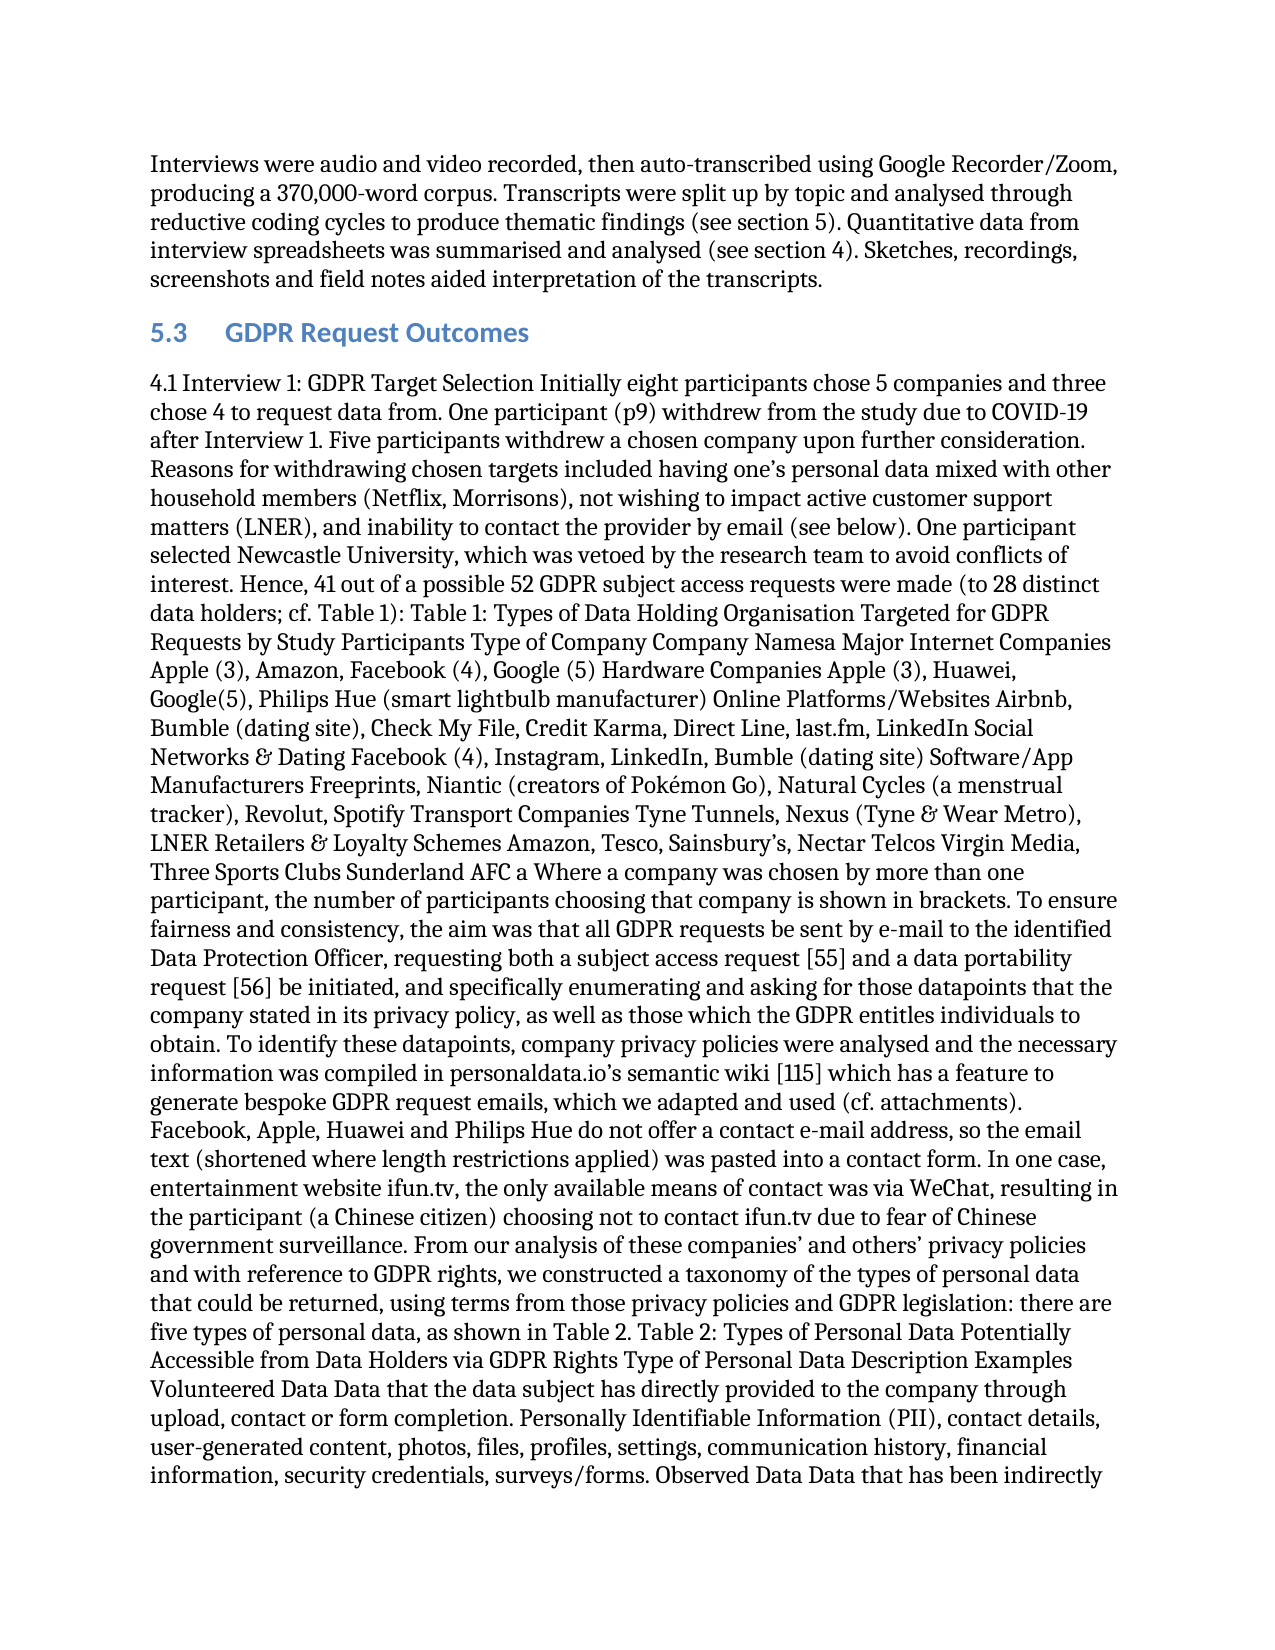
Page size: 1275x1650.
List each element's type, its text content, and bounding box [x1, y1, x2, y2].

text Interviews were audio and video recorded, then auto-transcribed using Google Recorder/Zoom, producing a 370,000-word corpus. Transcripts were split up by topic and analysed through reductive coding cycles to produce thematic findings (see section 5). Quantitative data from interview spreadsheets was summarised and analysed (see section 4). Sketches, recordings, screenshots and field notes aided interpretation of the transcripts. [150, 150, 1125, 294]
subtitle 5.3 GDPR Request Outcomes [150, 314, 1125, 350]
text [150, 369, 1125, 1490]
